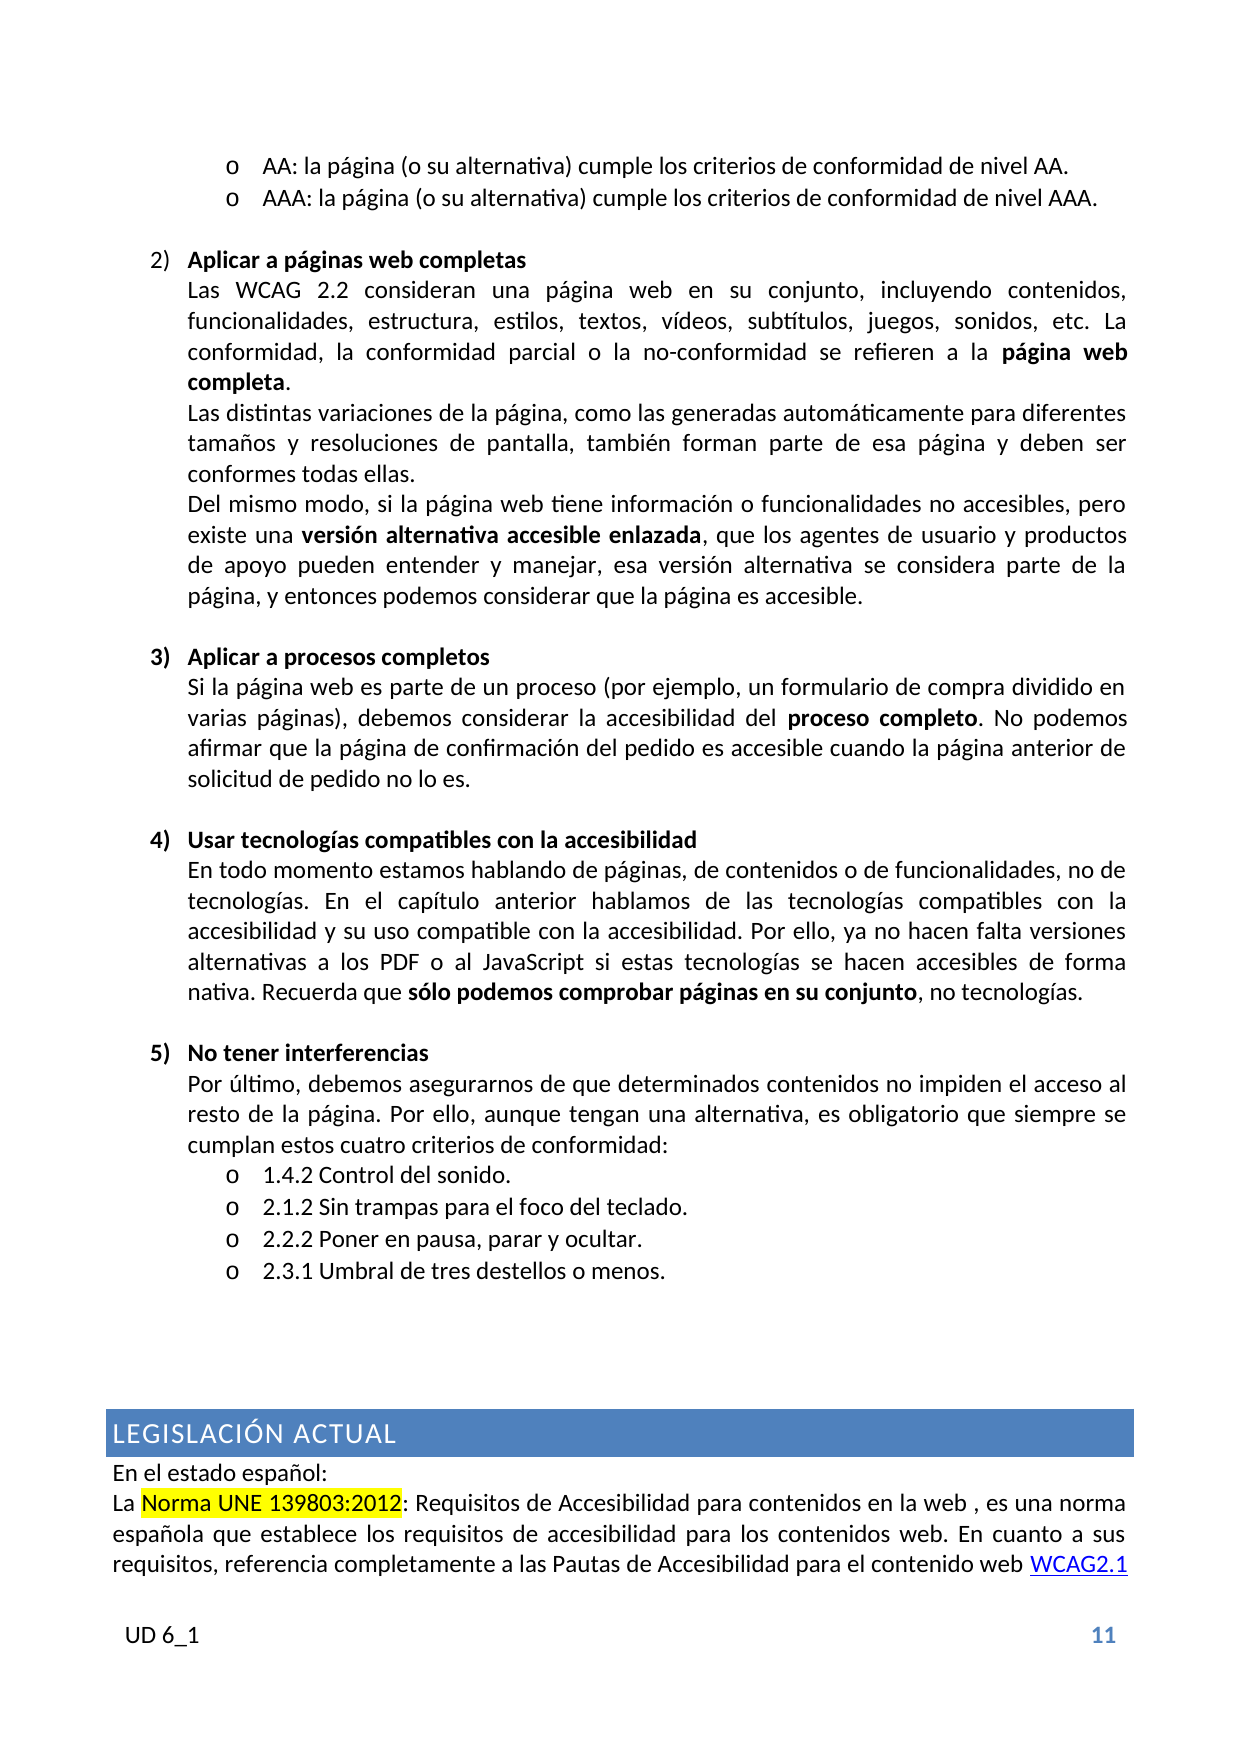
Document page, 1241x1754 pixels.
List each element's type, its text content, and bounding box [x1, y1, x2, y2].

list AA: la página (o su alternativa) cumple los criterios de conformidad de nivel AA. [225, 150, 1128, 182]
text En el estado español: [112, 1457, 1128, 1487]
list En todo momento estamos hablando de páginas, de contenidos o de funcionalidades, no de tecnologías. En el capítulo anterior hablamos de las tecnologías compatibles con la accesibilidad y su uso compatible con la accesibilidad. Por ello, ya no hacen falta versiones alternativas a los PDF o al JavaScript si estas tecnologías se hacen accesibles de forma nativa. Recuerda que sólo podemos comprobar páginas en su conjunto, no tecnologías. [187, 854, 1128, 1007]
list Si la página web es parte de un proceso (por ejemplo, un formulario de compra dividido en varias páginas), debemos considerar la accesibilidad del proceso completo. No podemos afirmar que la página de confirmación del pedido es accesible cuando la página anterior de solicitud de pedido no lo es. [187, 671, 1128, 793]
list Las WCAG 2.2 consideran una página web en su conjunto, incluyendo contenidos, funcionalidades, estructura, estilos, textos, vídeos, subtítulos, juegos, sonidos, etc. La conformidad, la conformidad parcial o la no-conformidad se refieren a la página web completa. [187, 274, 1128, 397]
list No tener interferencias [150, 1038, 1128, 1068]
list Las distintas variaciones de la página, como las generadas automáticamente para diferentes tamaños y resoluciones de pantalla, también forman parte de esa página y deben ser conformes todas ellas. [187, 397, 1128, 488]
list AAA: la página (o su alternativa) cumple los criterios de conformidad de nivel AAA. [225, 182, 1128, 213]
list Aplicar a procesos completos [150, 641, 1128, 671]
list 2.2.2 Poner en pausa, parar y ocultar. [225, 1223, 1128, 1255]
list 2.1.2 Sin trampas para el foco del teclado. [225, 1191, 1128, 1223]
list Aplicar a páginas web completas [150, 244, 1128, 274]
list 1.4.2 Control del sonido. [225, 1160, 1128, 1191]
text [112, 1487, 1128, 1579]
list Del mismo modo, si la página web tiene información o funcionalidades no accesibles, pero existe una versión alternativa accesible enlazada, que los agentes de usuario y productos de apoyo pueden entender y manejar, esa versión alternativa se considera parte de la página, y entonces podemos considerar que la página es accesible. [187, 488, 1128, 610]
list Usar tecnologías compatibles con la accesibilidad [150, 824, 1128, 854]
list Por último, debemos asegurarnos de que determinados contenidos no impiden el acceso al resto de la página. Por ello, aunque tengan una alternativa, es obligatorio que siempre se cumplan estos cuatro criterios de conformidad: [187, 1068, 1128, 1160]
list 2.3.1 Umbral de tres destellos o menos. [225, 1255, 1128, 1287]
subtitle LEGISLACIÓN ACTUAL [113, 1415, 1128, 1451]
